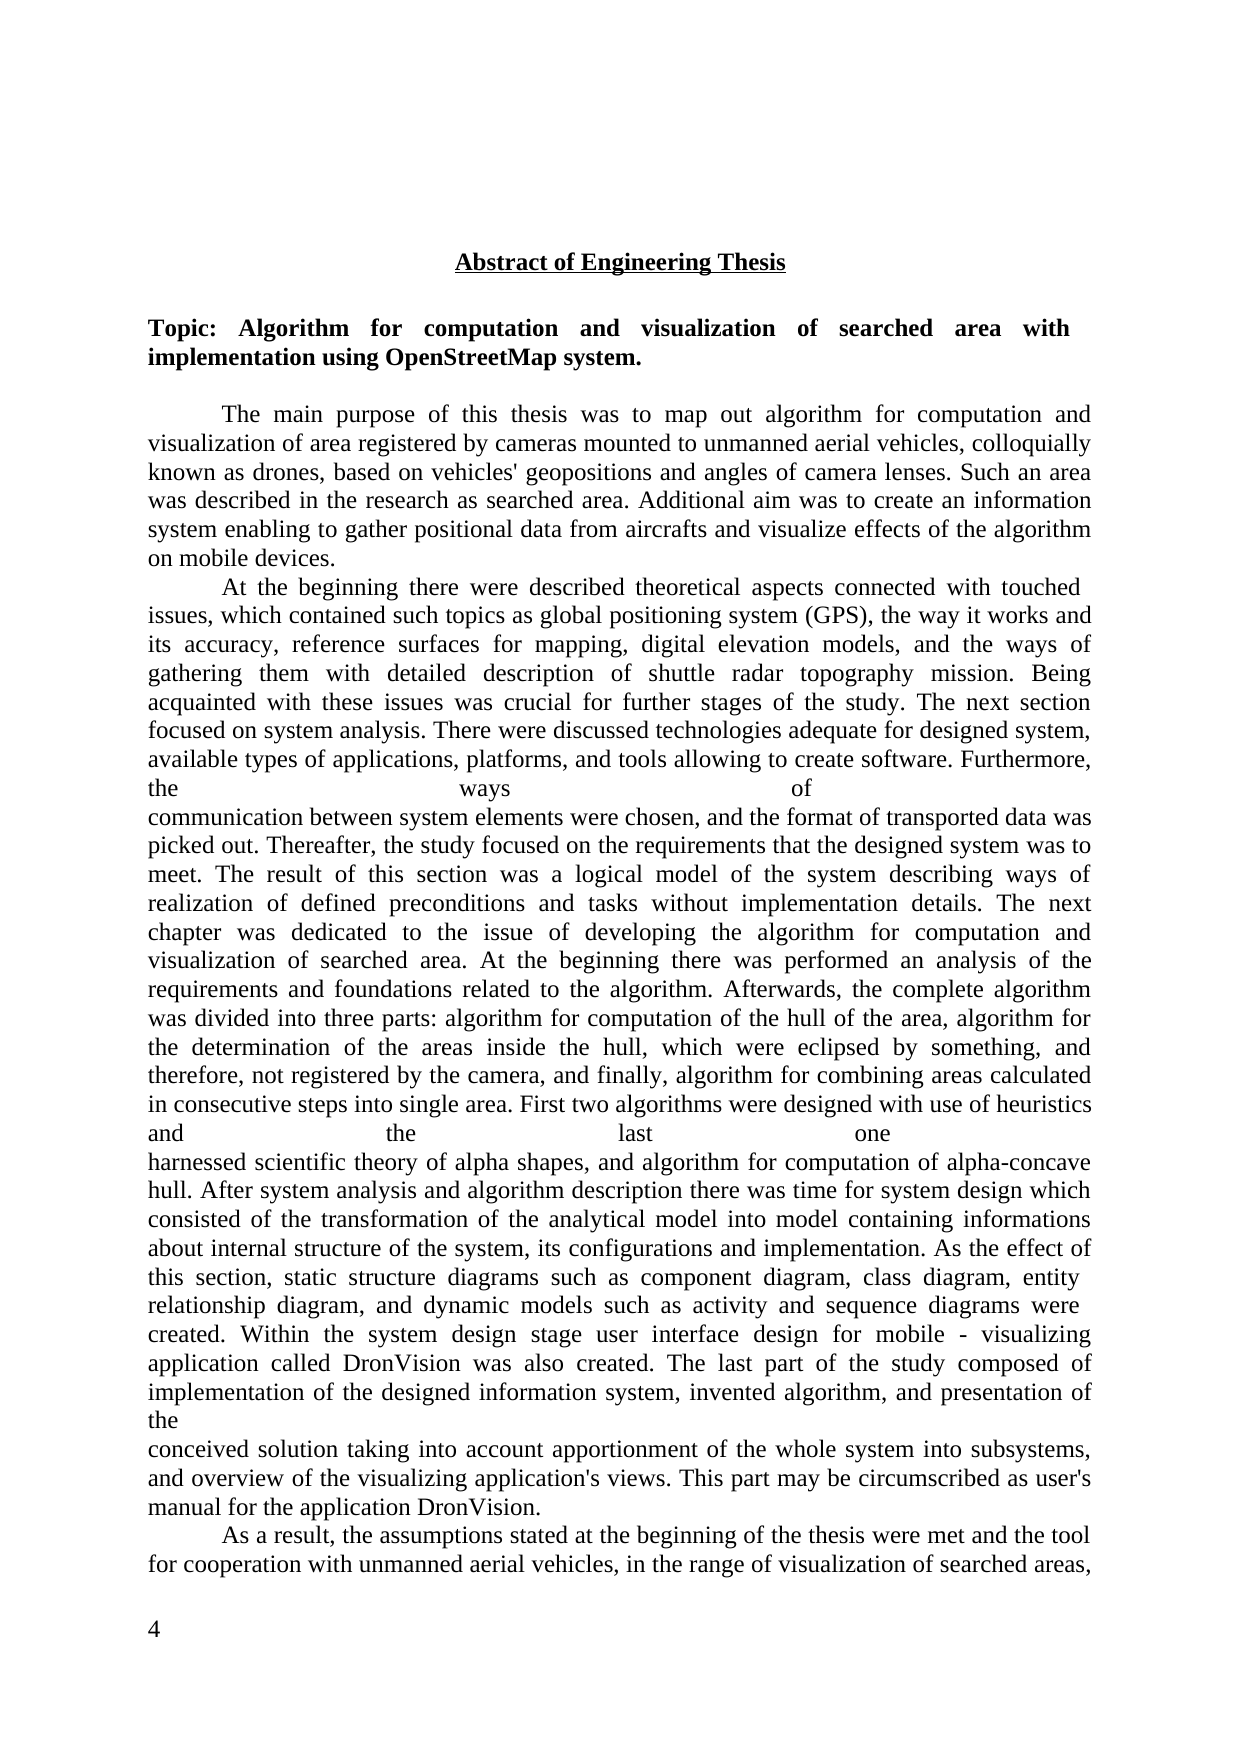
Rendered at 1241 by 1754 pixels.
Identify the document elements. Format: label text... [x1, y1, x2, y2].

text Abstract of Engineering Thesis [148, 247, 1092, 276]
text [148, 1520, 1092, 1578]
text At the beginning there were described theoretical aspects connected with touched issues, which contained such topics as global positioning system (GPS), the way it works and its accuracy, reference surfaces for mapping, digital elevation models, and the ways of gathering them with detailed description of shuttle radar topography mission. Being acquainted with these issues was crucial for further stages of the study. The next section focused on system analysis. There were discussed technologies adequate for designed system, available types of applications, platforms, and tools allowing to create software. Furthermore, the ways of communication between system elements were chosen, and the format of transported data was picked out. Thereafter, the study focused on the requirements that the designed system was to meet. The result of this section was a logical model of the system describing ways of realization of defined preconditions and tasks without implementation details. The next chapter was dedicated to the issue of developing the algorithm for computation and visualization of searched area. At the beginning there was performed an analysis of the requirements and foundations related to the algorithm. Afterwards, the complete algorithm was divided into three parts: algorithm for computation of the hull of the area, algorithm for the determination of the areas inside the hull, which were eclipsed by something, and therefore, not registered by the camera, and finally, algorithm for combining areas calculated in consecutive steps into single area. First two algorithms were designed with use of heuristics and the last one harnessed scientific theory of alpha shapes, and algorithm for computation of alpha-concave hull. After system analysis and algorithm description there was time for system design which consisted of the transformation of the analytical model into model containing informations about internal structure of the system, its configurations and implementation. As the effect of this section, static structure diagrams such as component diagram, class diagram, entity relationship diagram, and dynamic models such as activity and sequence diagrams were created. Within the system design stage user interface design for mobile - visualizing application called DronVision was also created. The last part of the study composed of implementation of the designed information system, invented algorithm, and presentation of the conceived solution taking into account apportionment of the whole system into subsystems, and overview of the visualizing application's views. This part may be circumscribed as user's manual for the application DronVision. [148, 572, 1092, 1520]
text Topic: Algorithm for computation and visualization of searched area with implementation using OpenStreetMap system. [148, 313, 1092, 370]
text The main purpose of this thesis was to map out algorithm for computation and visualization of area registered by cameras mounted to unmanned aerial vehicles, colloquially known as drones, based on vehicles' geopositions and angles of camera lenses. Such an area was described in the research as searched area. Additional aim was to create an information system enabling to gather positional data from aircrafts and visualize effects of the algorithm on mobile devices. [148, 399, 1092, 572]
